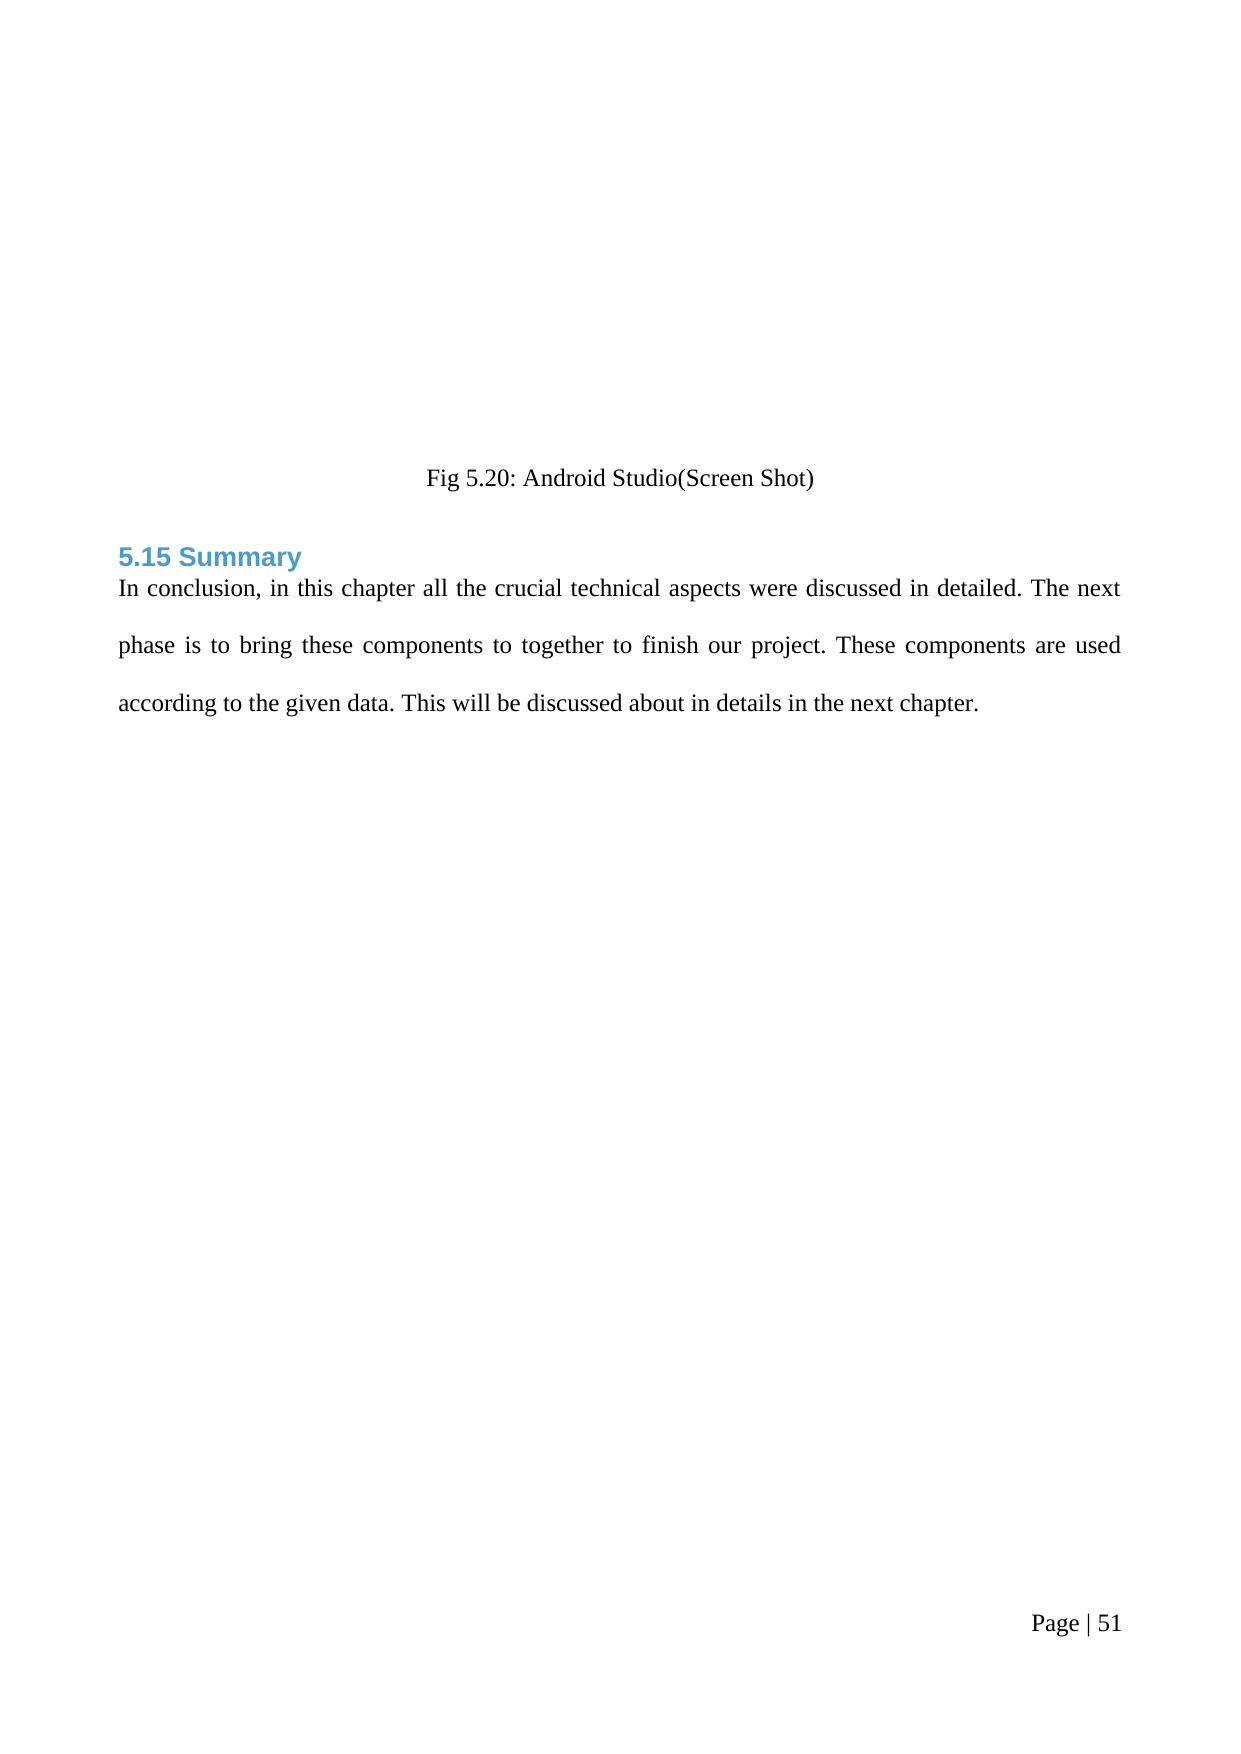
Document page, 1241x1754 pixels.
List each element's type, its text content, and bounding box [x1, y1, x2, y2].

text In conclusion, in this chapter all the crucial technical aspects were discussed in detailed. The next phase is to bring these components to together to finish our project. These components are used according to the given data. This will be discussed about in details in the next chapter. [118, 573, 1122, 716]
subtitle 5.15 Summary [118, 541, 1122, 573]
text Fig 5.20: Android Studio(Screen Shot) [118, 463, 1122, 492]
